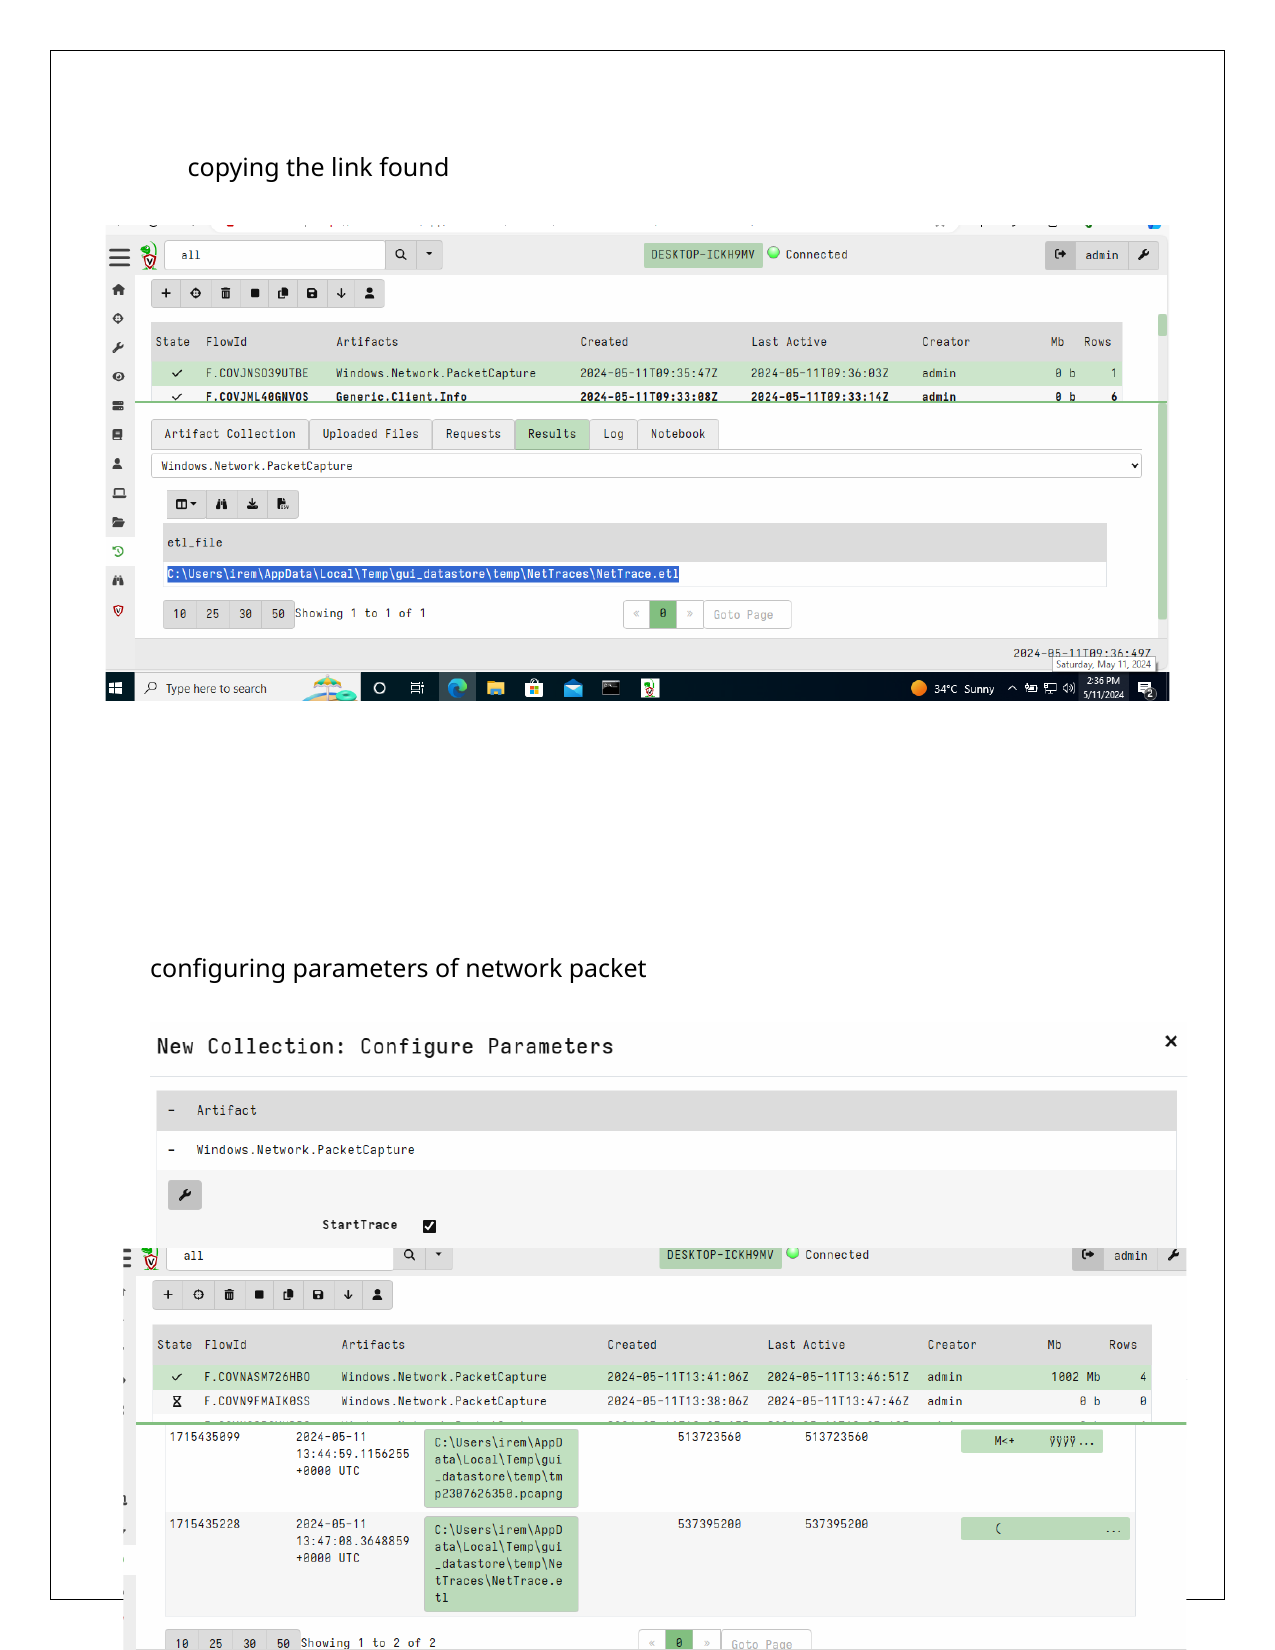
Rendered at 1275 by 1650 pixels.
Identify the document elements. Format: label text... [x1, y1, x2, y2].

picture [123, 1022, 1188, 1650]
picture [105, 225, 1170, 701]
text configuring parameters of network packet [150, 951, 1125, 985]
text copying the link found [187, 150, 1125, 184]
